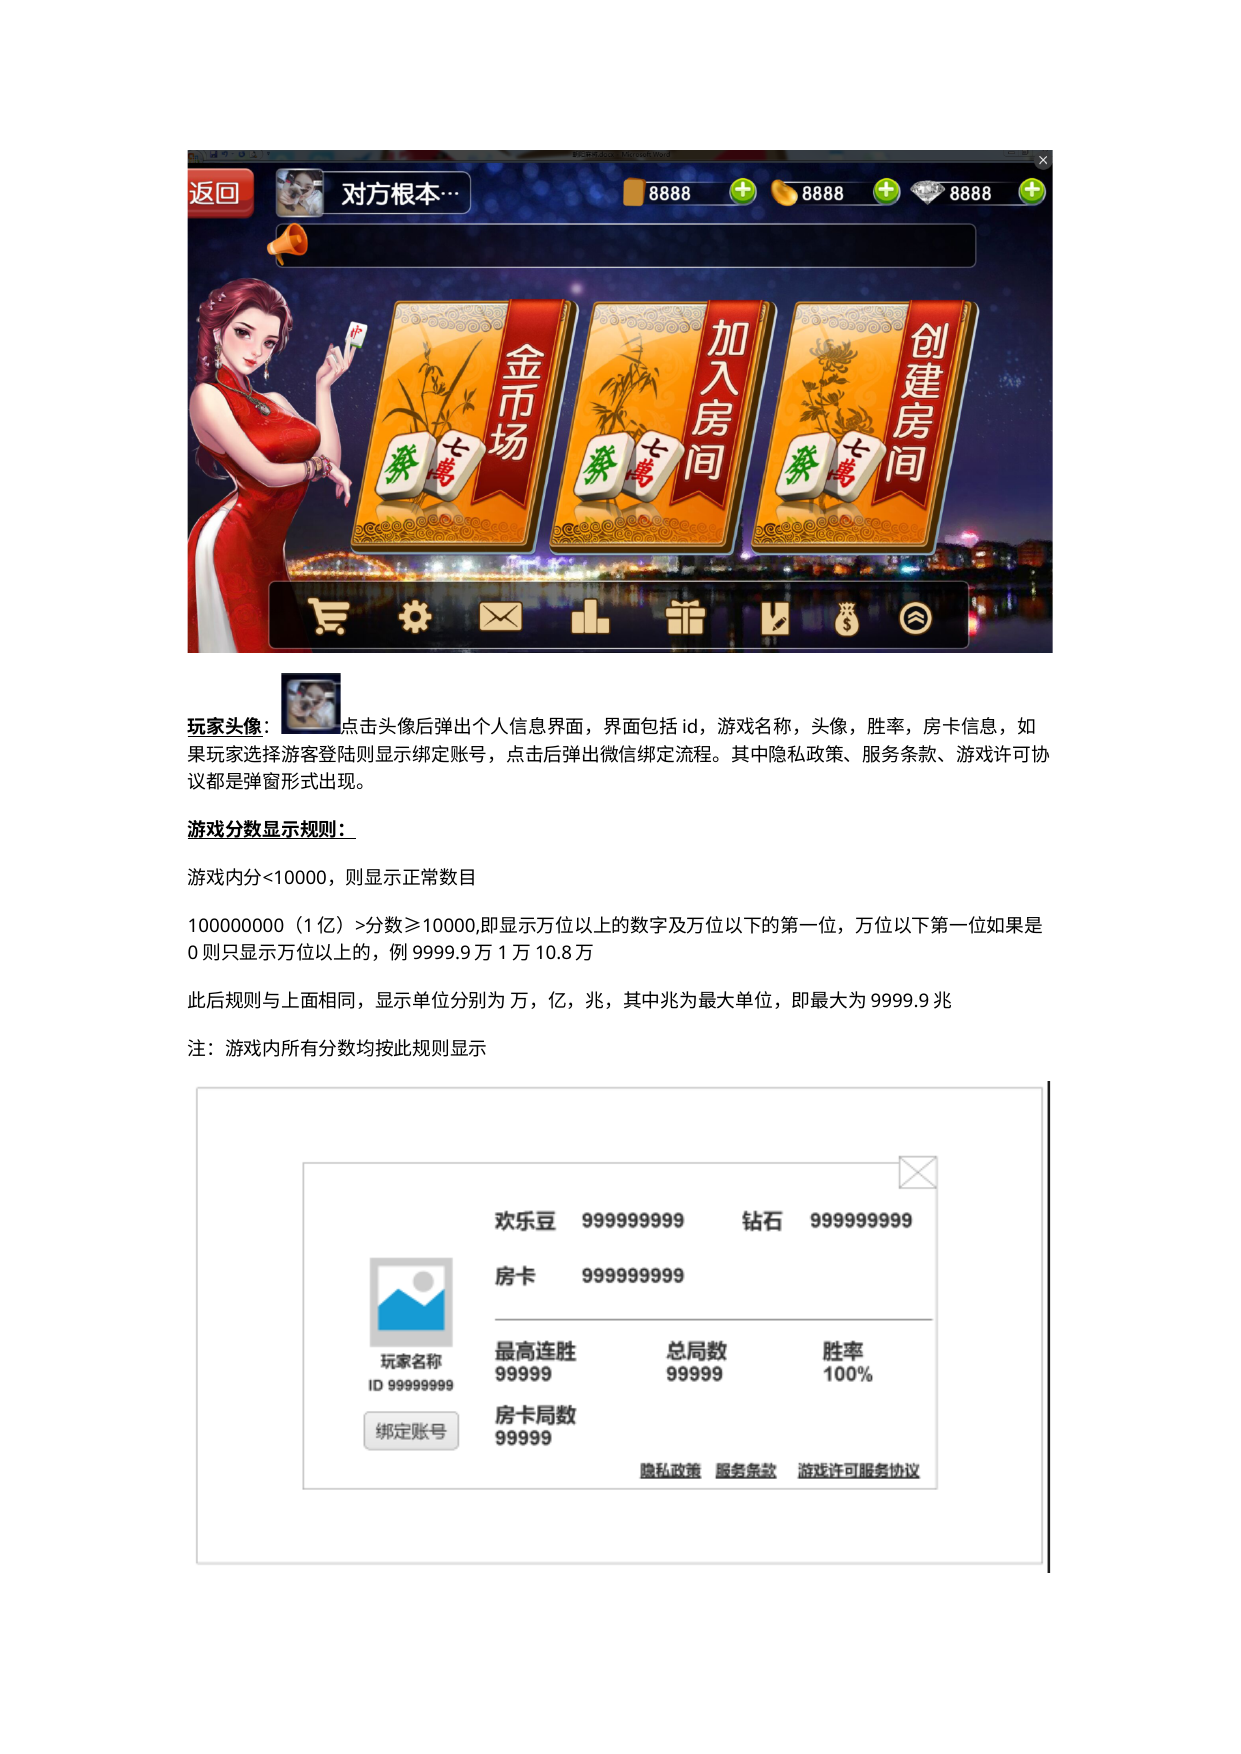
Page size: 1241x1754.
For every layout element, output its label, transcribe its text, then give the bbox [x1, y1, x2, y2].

text 玩家头像：点击头像后弹出个人信息界面，界面包括id，游戏名称，头像，胜率，房卡信息，如果玩家选择游客登陆则显示绑定账号，点击后弹出微信绑定流程。其中隐私政策、服务条款、游戏许可协议都是弹窗形式出现。 [187, 673, 1053, 794]
text 注：游戏内所有分数均按此规则显示 [187, 1034, 1053, 1061]
text 此后规则与上面相同，显示单位分别为 万，亿，兆，其中兆为最大单位，即最大为9999.9兆 [187, 986, 1053, 1013]
picture [281, 673, 341, 734]
text 100000000（1亿）>分数≥10000,即显示万位以上的数字及万位以下的第一位，万位以下第一位如果是0则只显示万位以上的，例9999.9万 1万 10.8万 [187, 911, 1053, 965]
picture [187, 1081, 1050, 1573]
text 游戏分数显示规则： [187, 814, 1053, 842]
text 游戏内分<10000，则显示正常数目 [187, 863, 1053, 890]
picture [187, 150, 1053, 653]
